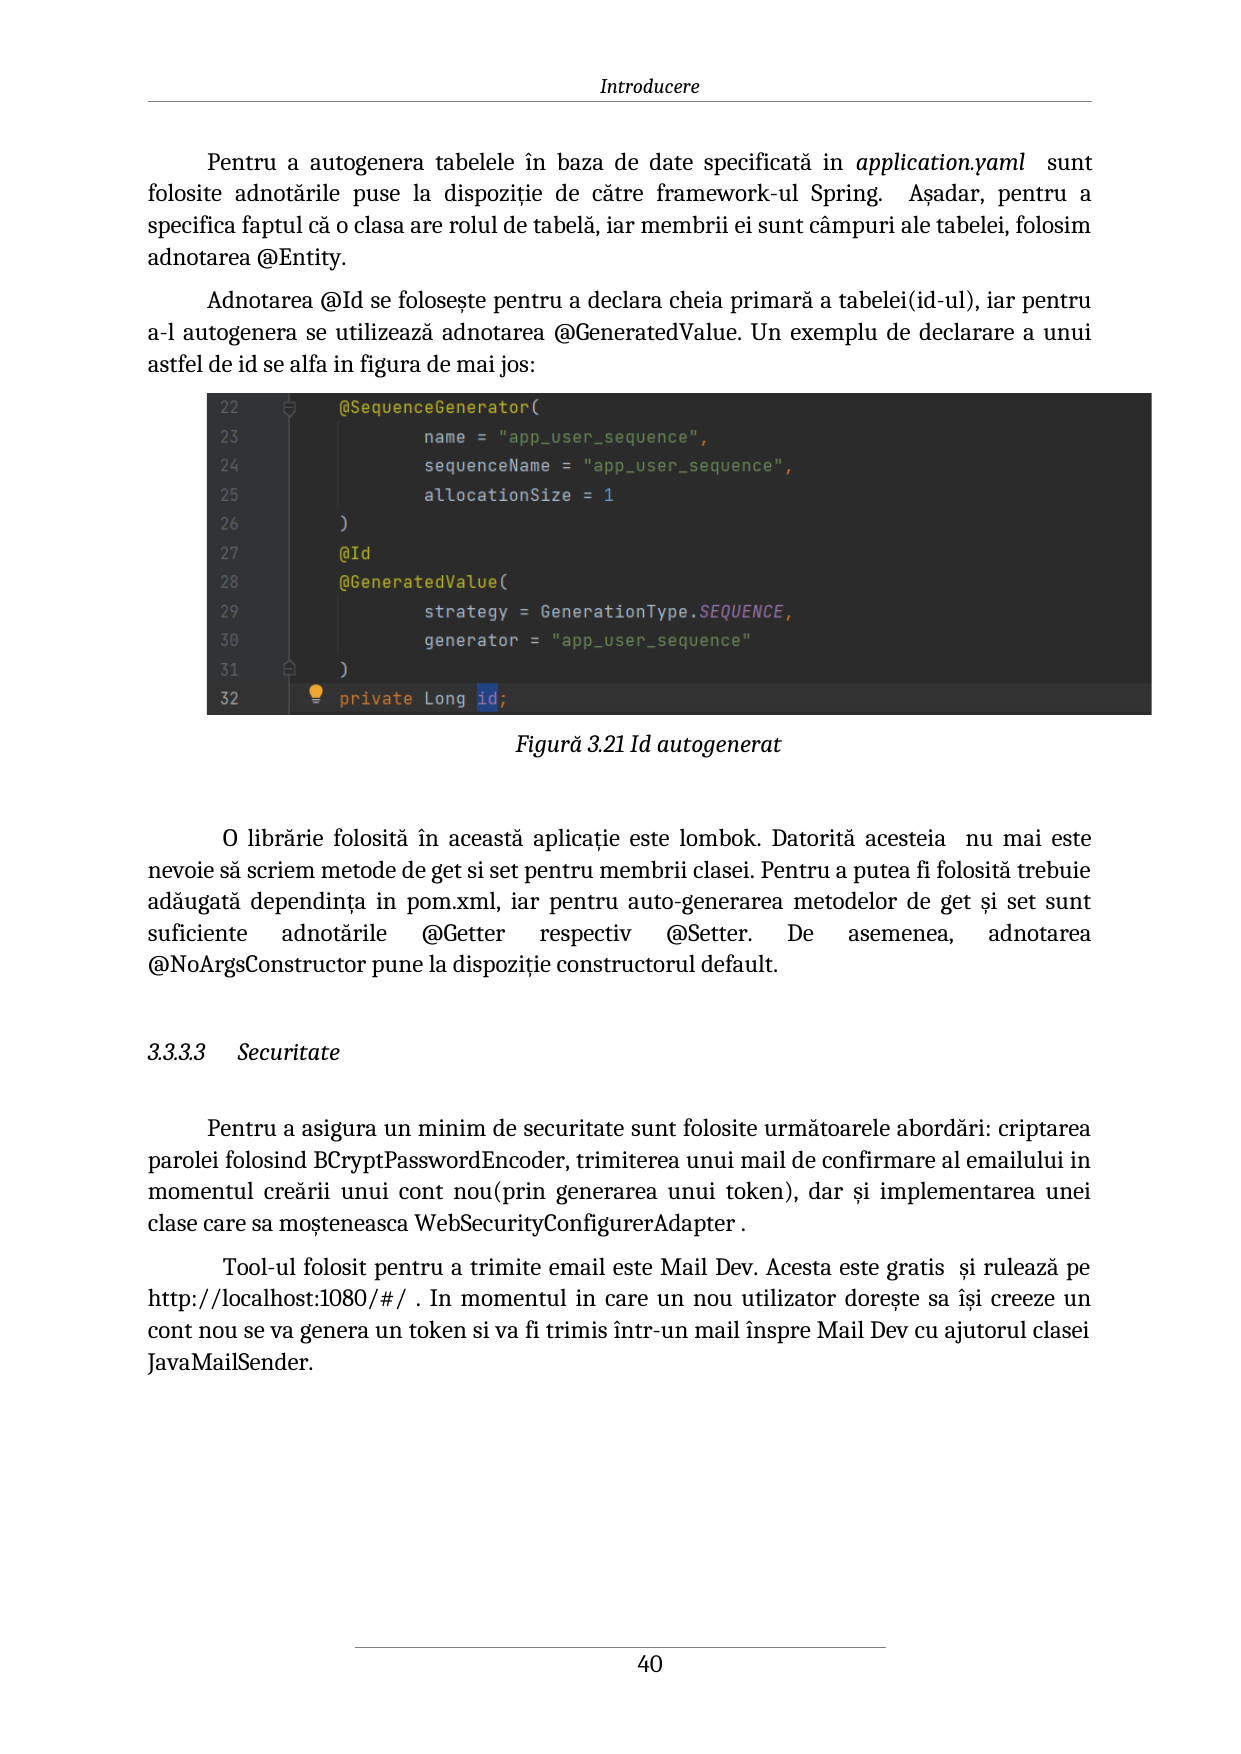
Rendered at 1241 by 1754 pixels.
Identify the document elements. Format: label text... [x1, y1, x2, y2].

picture [206, 393, 1152, 715]
text Tool-ul folosit pentru a trimite email este Mail Dev. Acesta este gratis și rulează pe http://localhost:1080/#/ . In momentul in care un nou utilizator dorește sa își creeze un cont nou se va genera un token si va fi trimis într-un mail înspre Mail Dev cu ajutorul clasei JavaMailSender. [148, 1253, 1092, 1376]
text Pentru a autogenera tabelele în baza de date specificată in application.yaml sunt folosite adnotările puse la dispoziție de către framework-ul Spring. Așadar, pentru a specifica faptul că o clasa are rolul de tabelă, iar membrii ei sunt câmpuri ale tabelei, folosim adnotarea @Entity. [148, 148, 1092, 271]
text Pentru a asigura un minim de securitate sunt folosite următoarele abordări: criptarea parolei folosind BCryptPasswordEncoder, trimiterea unui mail de confirmare al emailului in momentul creării unui cont nou(prin generarea unui token), dar și implementarea unei clase care sa moșteneasca WebSecurityConfigurerAdapter . [148, 1114, 1092, 1237]
text Adnotarea @Id se folosește pentru a declara cheia primară a tabelei(id-ul), iar pentru a-l autogenera se utilizează adnotarea @GeneratedValue. Un exemplu de declarare a unui astfel de id se alfa in figura de mai jos: [148, 286, 1092, 378]
subtitle Securitate [148, 1038, 1092, 1067]
text O librărie folosită în această aplicație este lombok. Datorită acesteia nu mai este nevoie să scriem metode de get si set pentru membrii clasei. Pentru a putea fi folosită trebuie adăugată dependința in pom.xml, iar pentru auto-generarea metodelor de get și set sunt suficiente adnotările @Getter respectiv @Setter. De asemenea, adnotarea @NoArgsConstructor pune la dispoziție constructorul default. [148, 824, 1092, 979]
